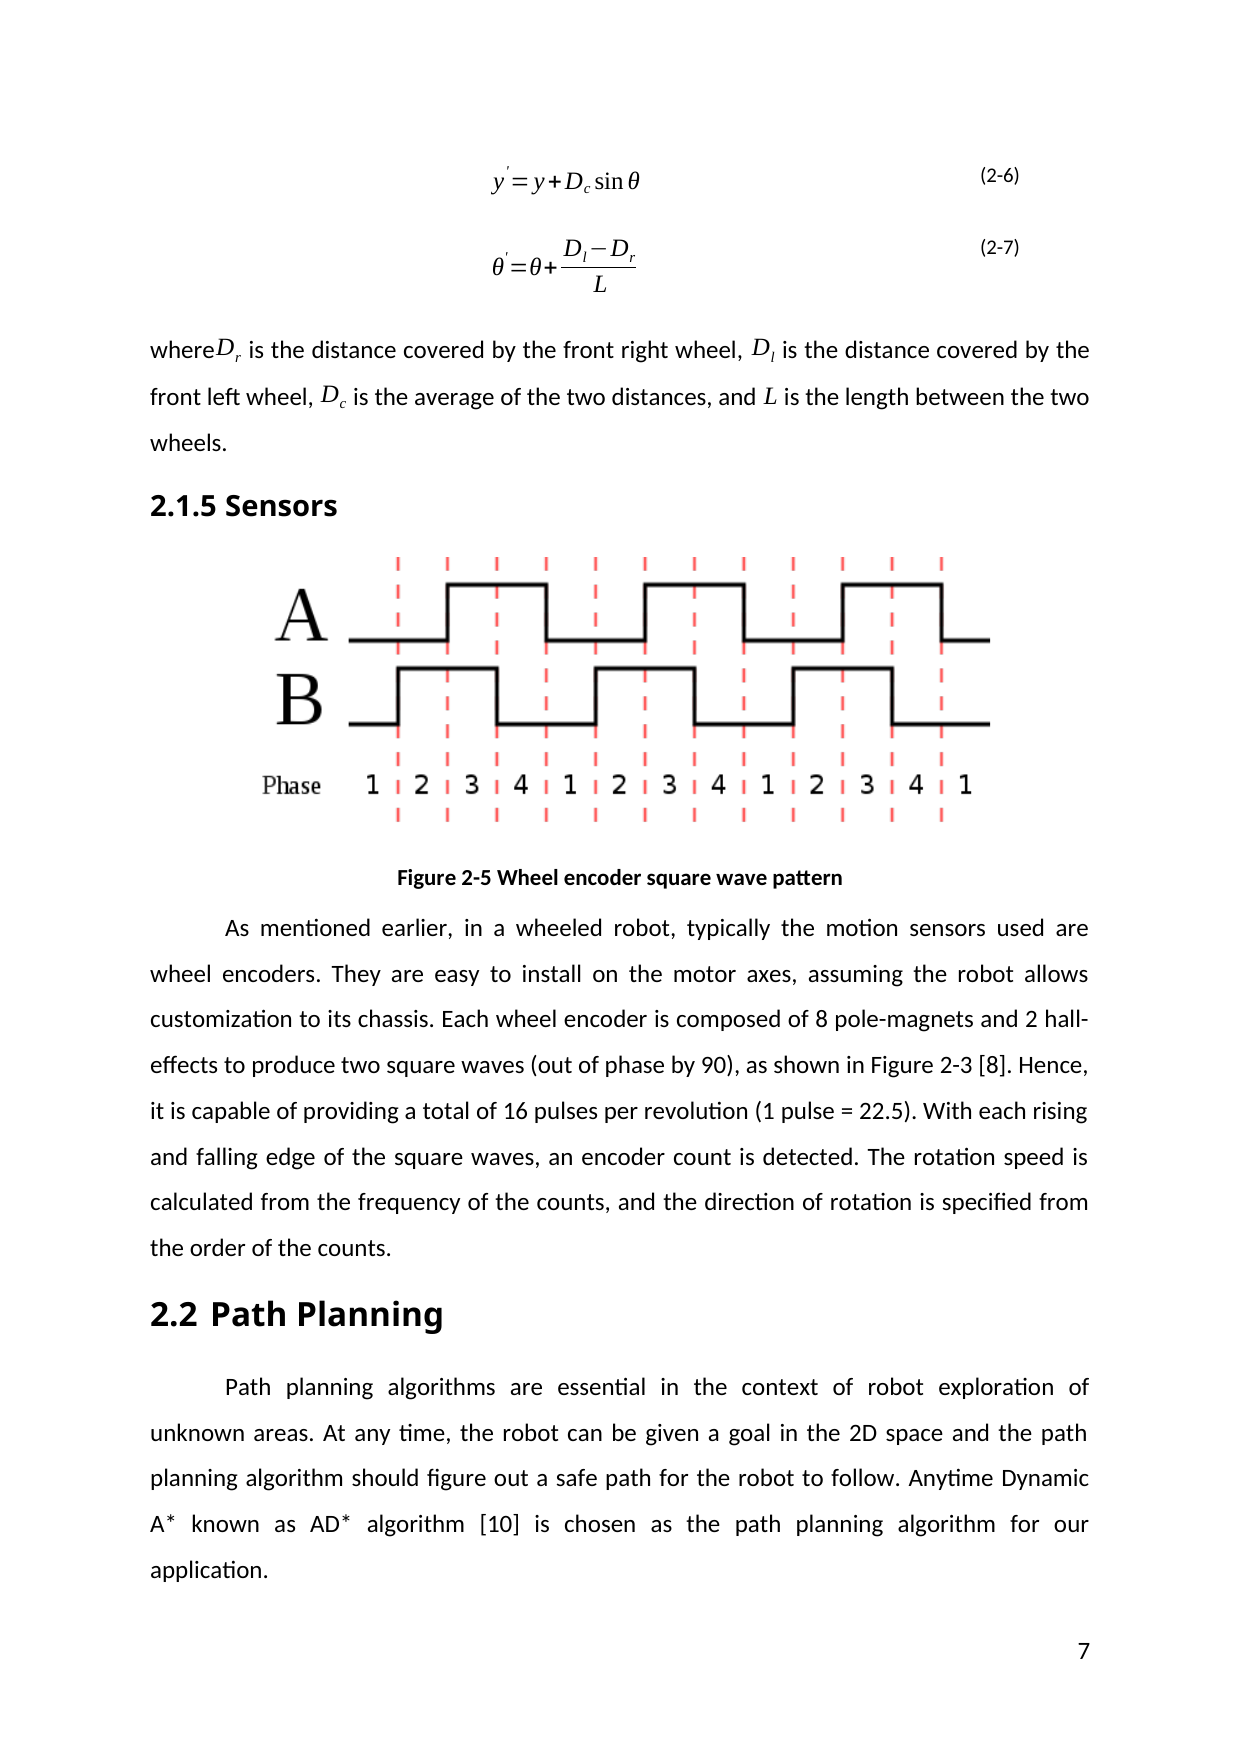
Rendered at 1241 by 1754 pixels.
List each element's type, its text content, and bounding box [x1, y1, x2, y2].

table_cell [150, 150, 980, 222]
text where is the distance covered by the front right wheel, is the distance covered by the front left wheel, is the average of the two distances, and is the length between the two wheels. [150, 334, 1090, 458]
subtitle Sensors [150, 485, 1090, 525]
table_cell [150, 222, 980, 322]
text Path planning algorithms are essential in the context of robot exploration of unknown areas. At any time, the robot can be given a goal in the 2D space and the path planning algorithm should figure out a safe path for the robot to follow. Anytime Dynamic A* known as AD* algorithm [10] is chosen as the path planning algorithm for our application. [150, 1371, 1090, 1584]
subtitle Path Planning [150, 1290, 1090, 1336]
table_cell (2-6) [980, 150, 1088, 222]
table_cell (2-7) [980, 222, 1088, 322]
text As mentioned earlier, in a wheeled robot, typically the motion sensors used are wheel encoders. They are easy to install on the motor axes, assuming the robot allows customization to its chassis. Each wheel encoder is composed of 8 pole-magnets and 2 hall-effects to produce two square waves (out of phase by 90), as shown in Figure 2-3 [8]. Hence, it is capable of providing a total of 16 pulses per revolution (1 pulse = 22.5). With each rising and falling edge of the square waves, an encoder count is detected. The rotation speed is calculated from the frequency of the counts, and the direction of rotation is specified from the order of the counts. [150, 912, 1090, 1263]
picture [250, 557, 990, 836]
